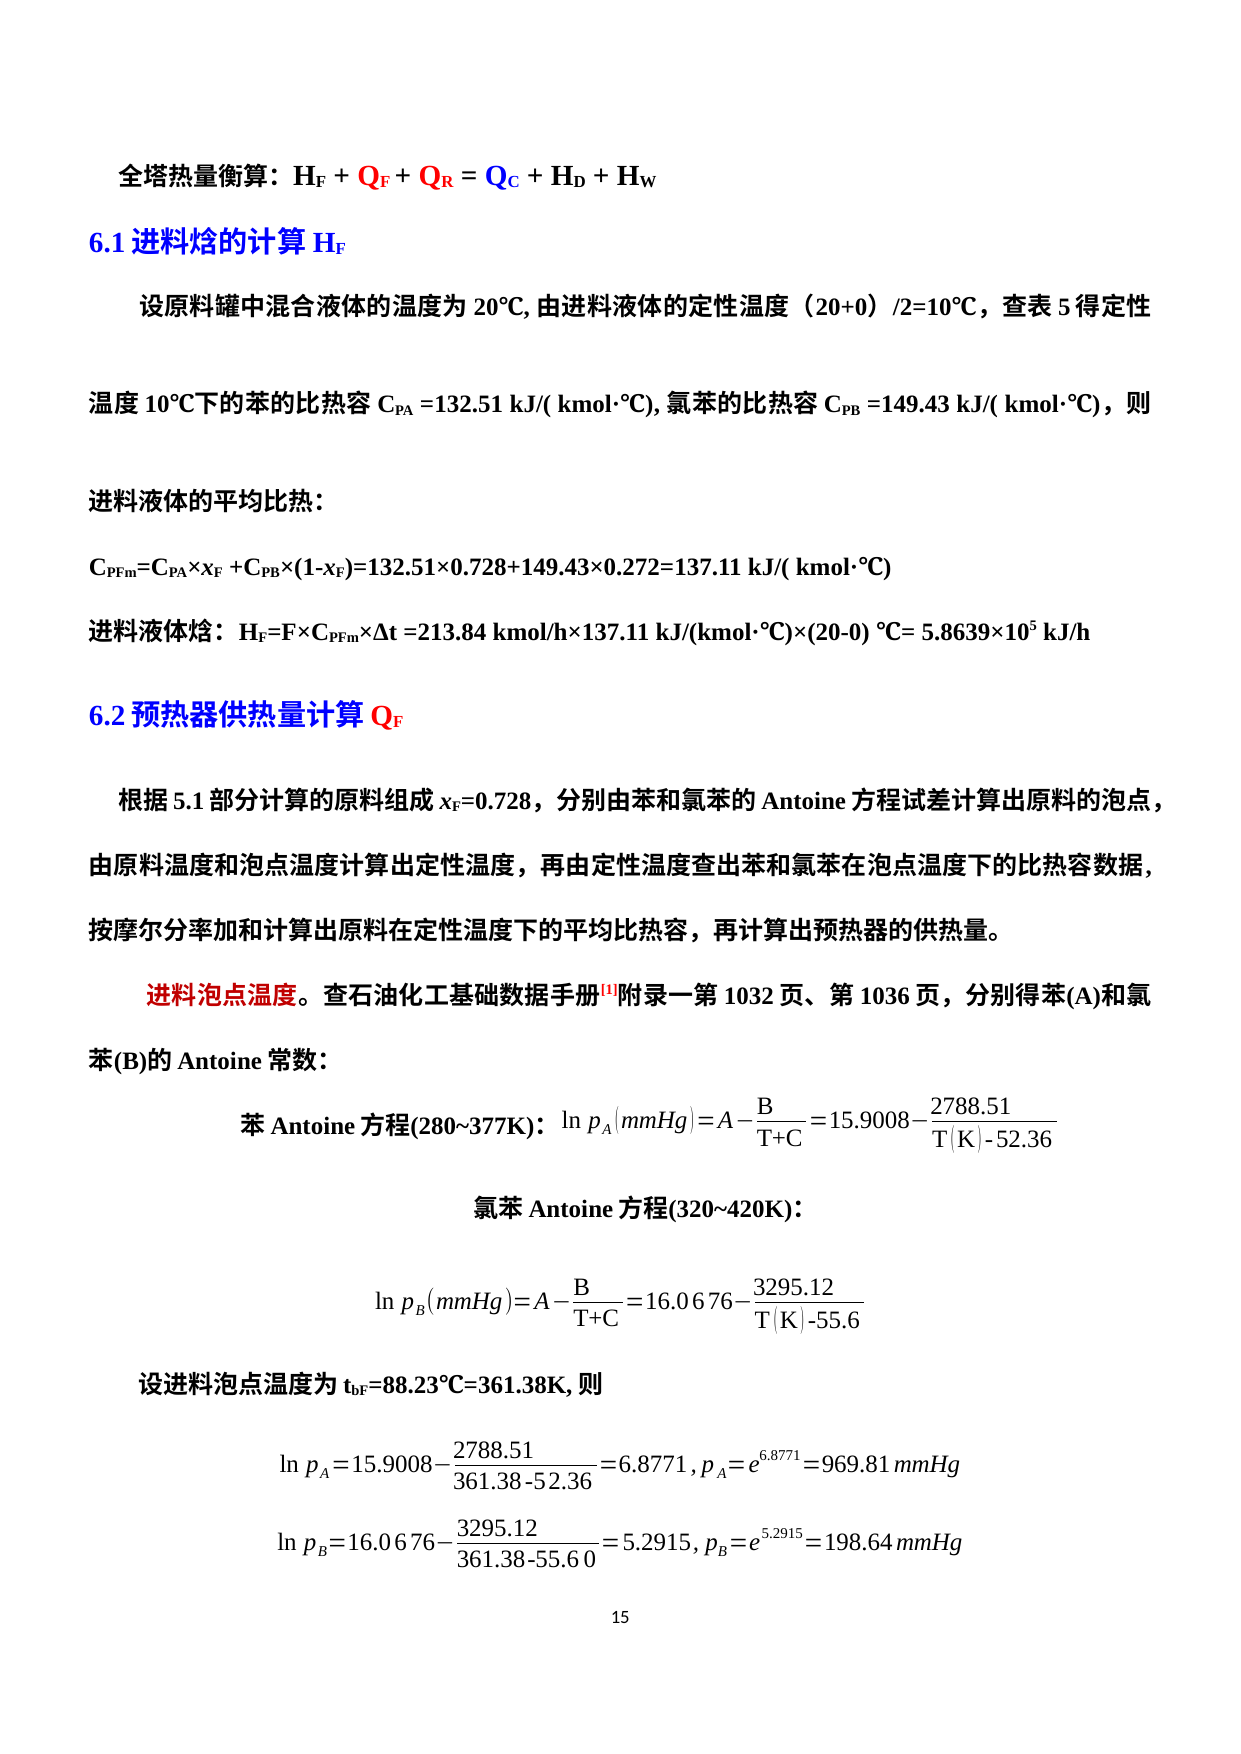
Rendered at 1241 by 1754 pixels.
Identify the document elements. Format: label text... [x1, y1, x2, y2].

text 氯苯Antoine方程(320~420K)： [89, 1174, 1152, 1337]
text 6.1进料焓的计算 HF [89, 207, 1152, 272]
text CPFm=CPA×xF +CPB×(1-xF)=132.51×0.728+149.43×0.272=137.11 kJ/( kmol·℃) [89, 550, 1152, 583]
text 苯Antoine方程(280~377K)： [89, 1091, 1152, 1156]
text 进料液体焓：HF=F×CPFm×Δt =213.84 kmol/h×137.11 kJ/(kmol·℃)×(20-0) ℃= 5.8639×105 kJ/h [89, 597, 1152, 662]
text 设进料泡点温度为tbF=88.23℃=361.38K, 则 [89, 1350, 1152, 1415]
text 进料泡点温度。查石油化工基础数据手册[1]附录一第1032页、第1036页，分别得苯(A)和氯苯(B)的Antoine常数： [89, 961, 1152, 1091]
text 6.2预热器供热量计算QF [89, 680, 1152, 745]
text 根据5.1部分计算的原料组成xF=0.728，分别由苯和氯苯的Antoine方程试差计算出原料的泡点，由原料温度和泡点温度计算出定性温度，再由定性温度查出苯和氯苯在泡点温度下的比热容数据, 按摩尔分率加和计算出原料在定性温度下的平均比热容，再计算出预热器的供热量。 [89, 766, 1152, 961]
text 全塔热量衡算：HF + QF + QR = QC + HD + HW [89, 142, 1152, 207]
text 设原料罐中混合液体的温度为20℃, 由进料液体的定性温度（20+0）/2=10℃，查表5得定性温度10℃下的苯的比热容CPA =132.51 kJ/( kmol·℃), 氯苯的比热容CPB =149.43 kJ/( kmol·℃)，则进料液体的平均比热： [89, 272, 1152, 532]
